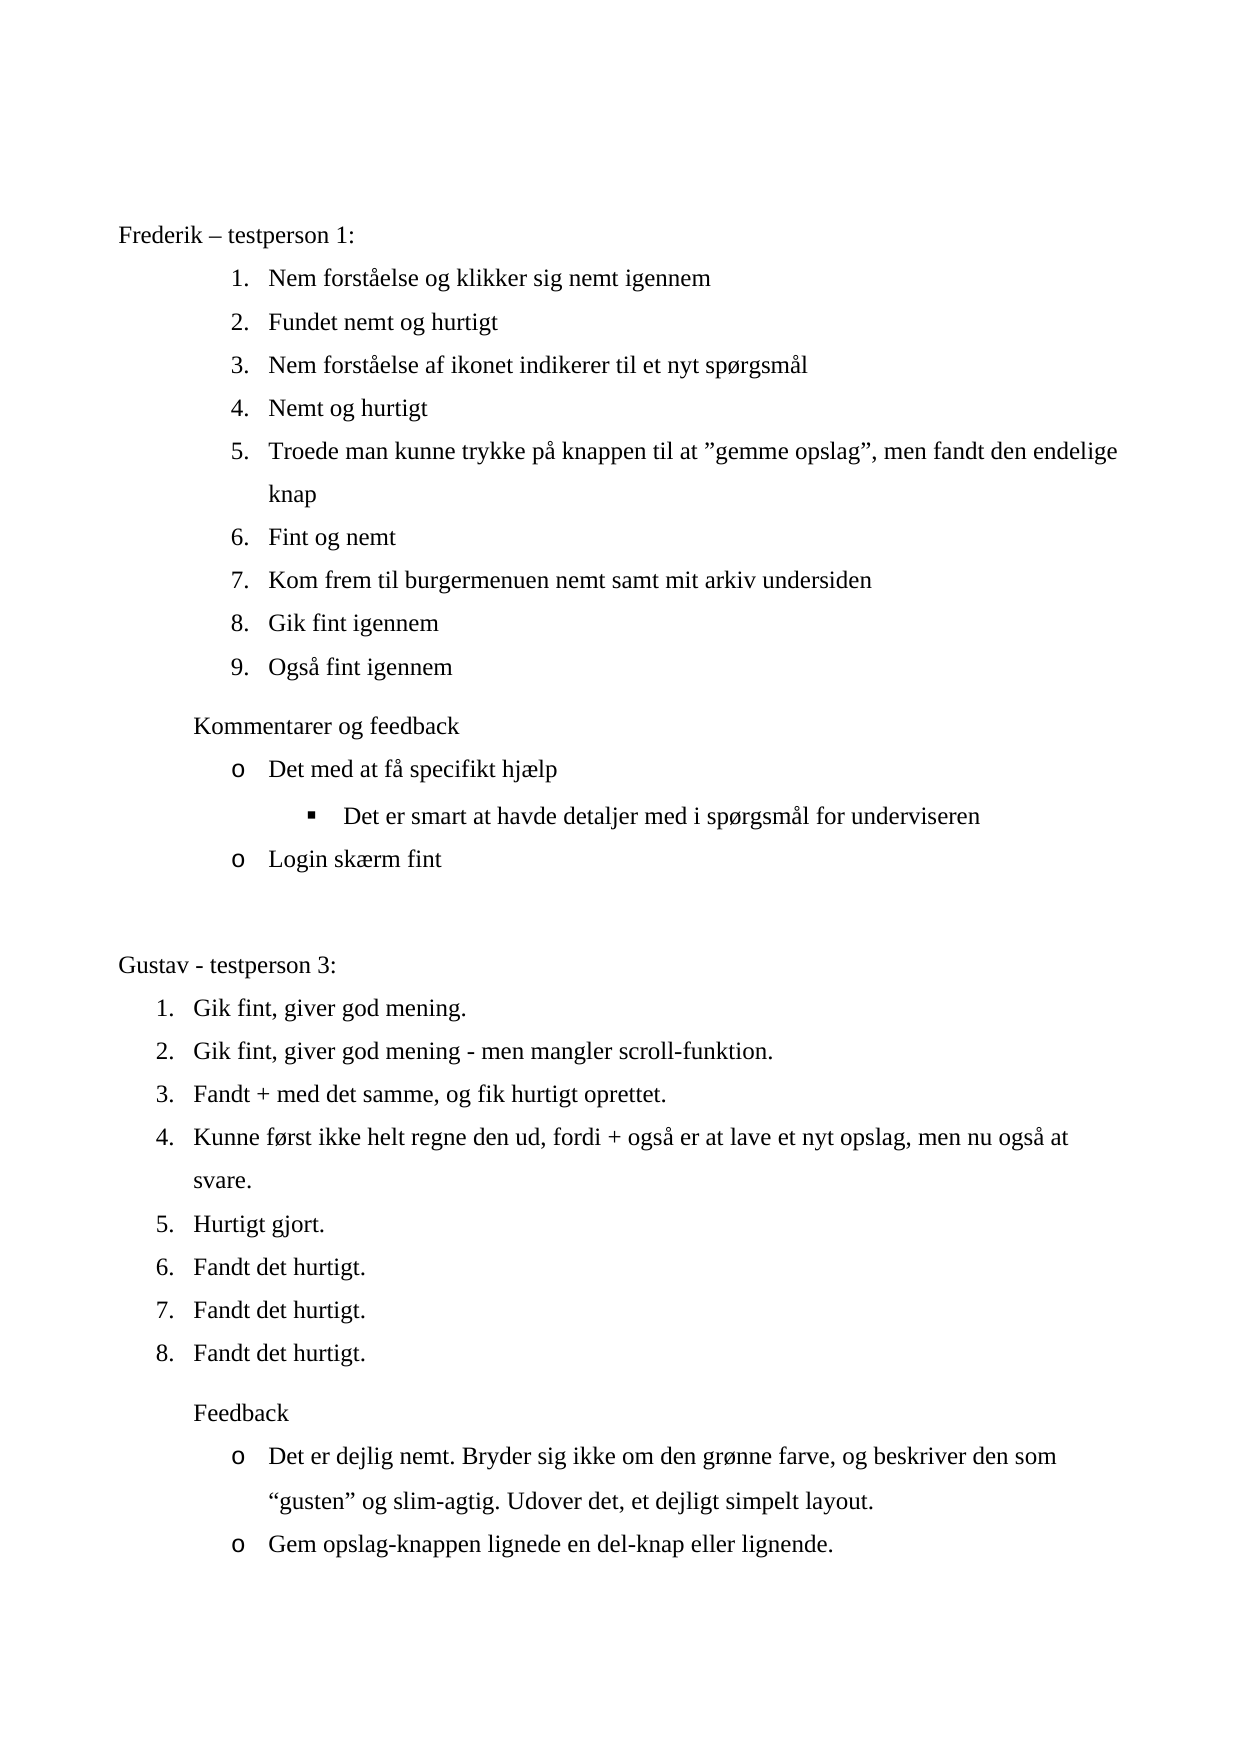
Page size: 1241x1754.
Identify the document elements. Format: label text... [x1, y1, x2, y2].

list Nem forståelse af ikonet indikerer til et nyt spørgsmål [231, 350, 1122, 378]
list Også fint igennem [231, 652, 1122, 680]
list Gik fint igennem [231, 608, 1122, 637]
list Kunne først ikke helt regne den ud, fordi + også er at lave et nyt opslag, men nu også at svare. [156, 1122, 1122, 1194]
list Fundet nemt og hurtigt [231, 307, 1122, 335]
list Kom frem til burgermenuen nemt samt mit arkiv undersiden [231, 565, 1122, 594]
list Hurtigt gjort. [156, 1209, 1122, 1237]
list Det er smart at havde detaljer med i spørgsmål for underviseren [306, 801, 1122, 829]
list Fandt + med det samme, og fik hurtigt oprettet. [156, 1079, 1122, 1108]
text Kommentarer og feedback [193, 711, 1122, 740]
list Det med at få specifikt hjælp [231, 754, 1122, 785]
list Login skærm fint [231, 844, 1122, 875]
list Troede man kunne trykke på knappen til at ”gemme opslag”, men fandt den endelige knap [231, 436, 1122, 508]
list Gem opslag-knappen lignede en del-knap eller lignende. [231, 1529, 1122, 1560]
list Det er dejlig nemt. Bryder sig ikke om den grønne farve, og beskriver den som “gusten” og slim-agtig. Udover det, et dejligt simpelt layout. [231, 1441, 1122, 1515]
list Fandt det hurtigt. [156, 1252, 1122, 1281]
list Nem forståelse og klikker sig nemt igennem [231, 263, 1122, 292]
list Fint og nemt [231, 522, 1122, 551]
list Fandt det hurtigt. [156, 1338, 1122, 1367]
list Gik fint, giver god mening - men mangler scroll-funktion. [156, 1036, 1122, 1065]
list Nemt og hurtigt [231, 393, 1122, 422]
text Gustav - testperson 3: [118, 950, 1122, 979]
list Fandt det hurtigt. [156, 1295, 1122, 1324]
text Frederik – testperson 1: [118, 220, 1122, 249]
text Feedback [193, 1398, 1122, 1427]
list Gik fint, giver god mening. [156, 993, 1122, 1022]
